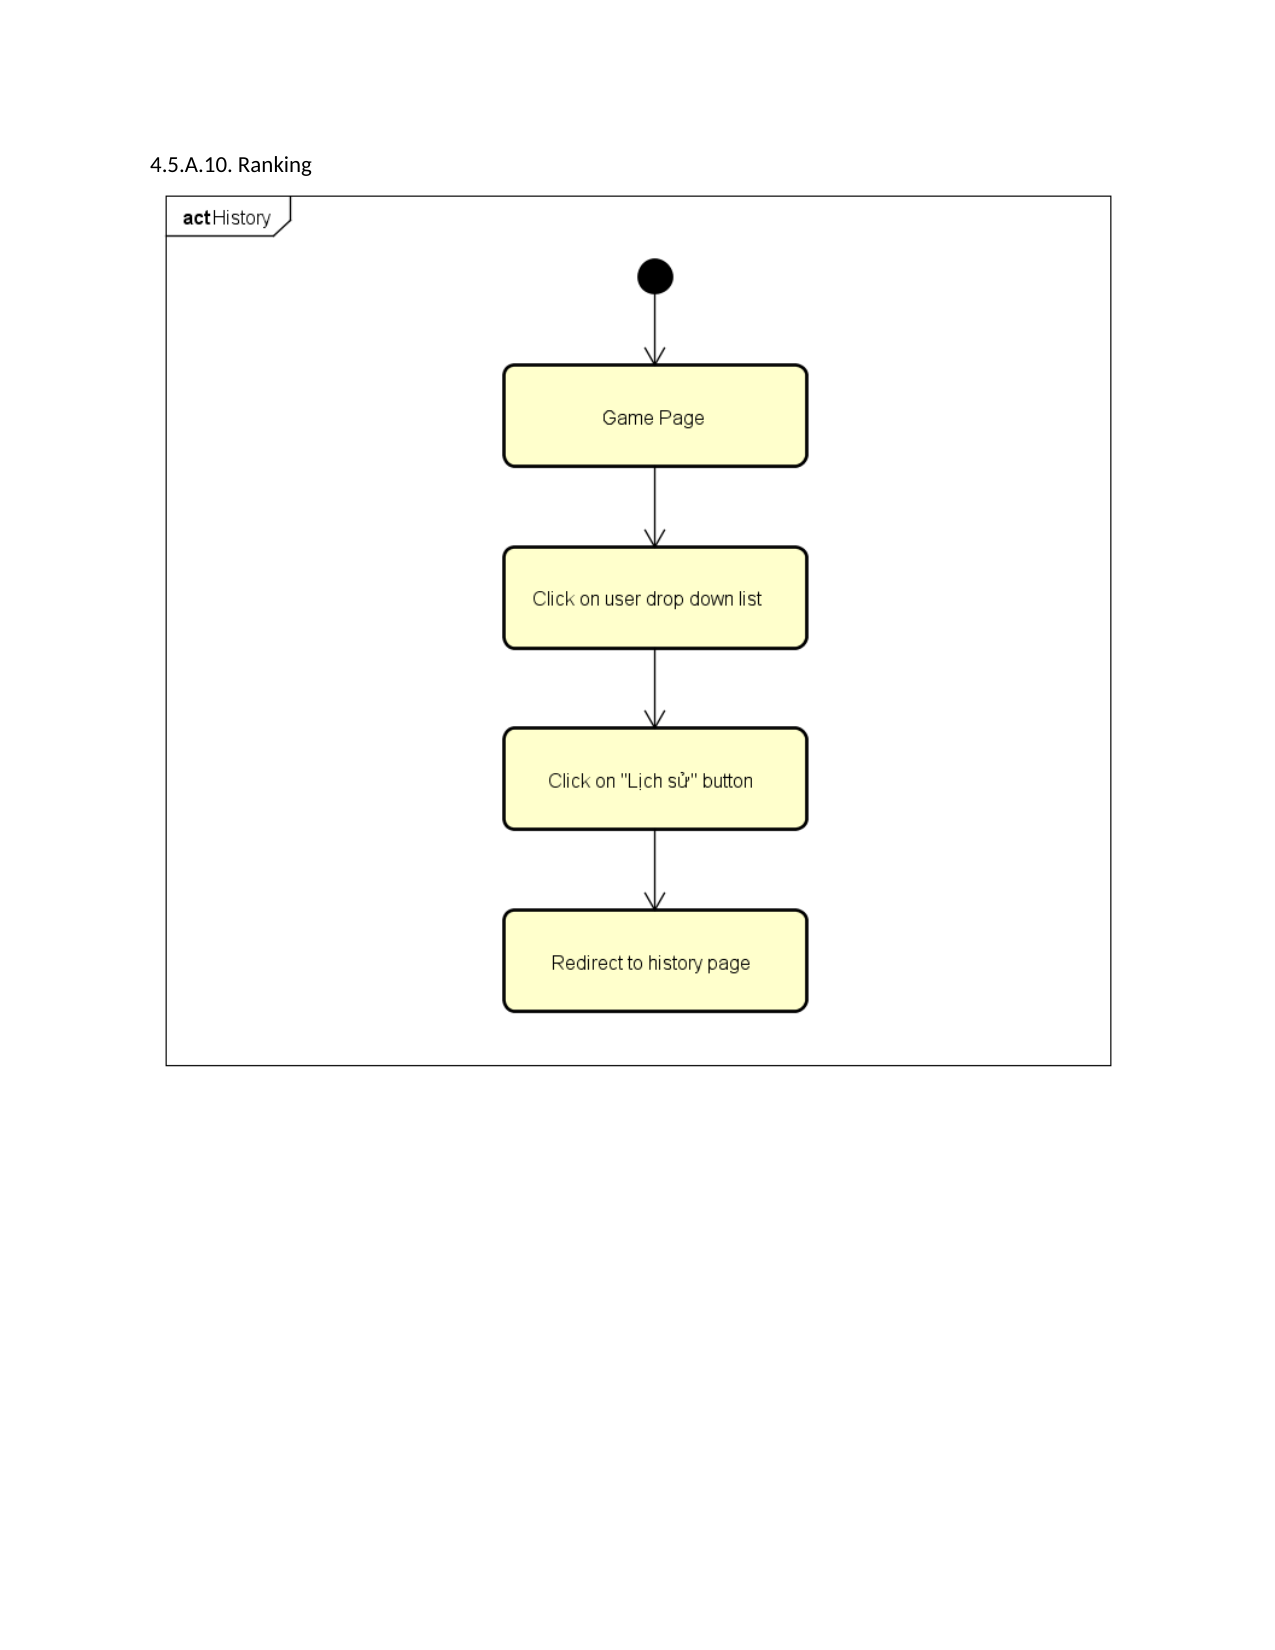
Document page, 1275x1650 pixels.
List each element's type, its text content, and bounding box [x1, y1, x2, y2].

picture [150, 180, 1125, 1082]
text 4.5.A.10. Ranking [150, 150, 1125, 180]
